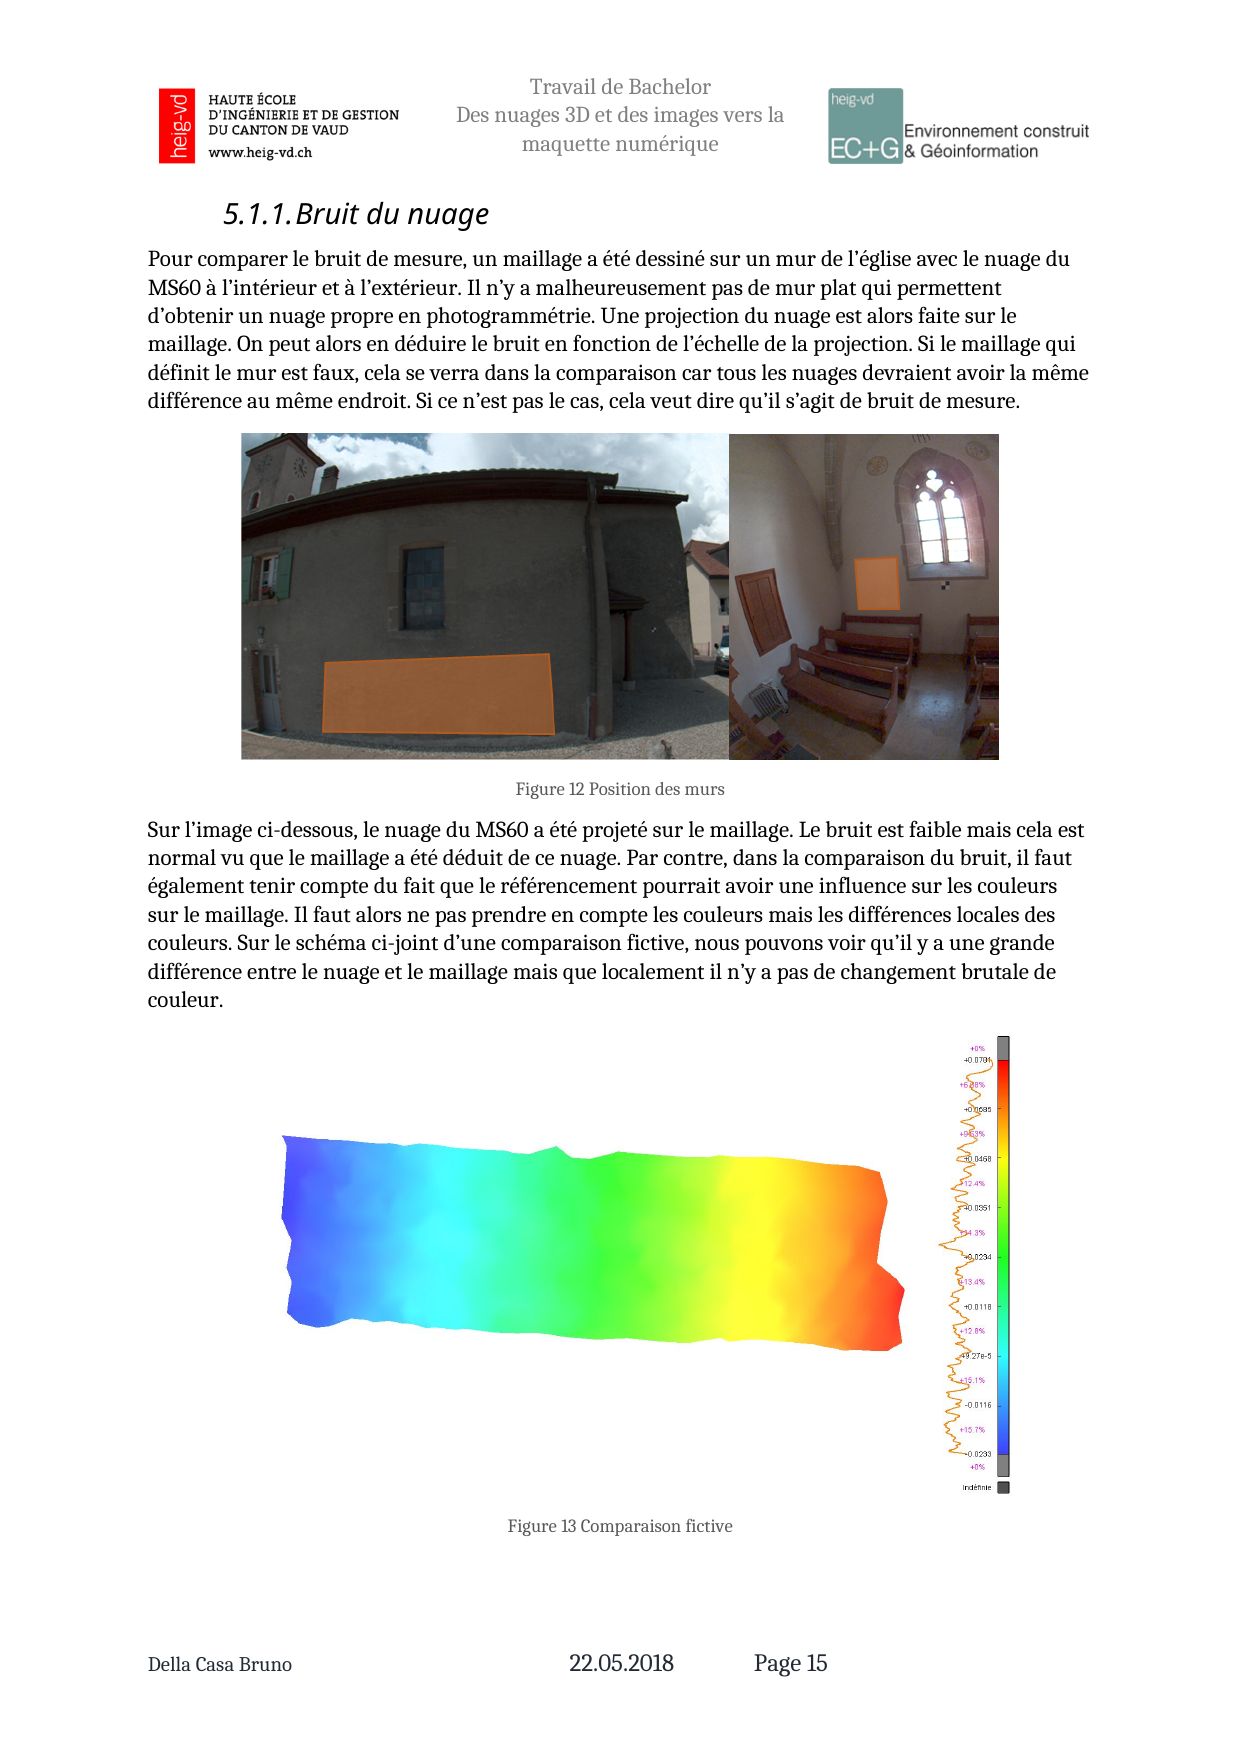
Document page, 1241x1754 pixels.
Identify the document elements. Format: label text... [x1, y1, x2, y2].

picture [827, 87, 1093, 165]
text Pour comparer le bruit de mesure, un maillage a été dessiné sur un mur de l’église avec le nuage du MS60 à l’intérieur et à l’extérieur. Il n’y a malheureusement pas de mur plat qui permettent d’obtenir un nuage propre en photogrammétrie. Une projection du nuage est alors faite sur le maillage. On peut alors en déduire le bruit en fonction de l’échelle de la projection. Si le maillage qui définit le mur est faux, cela se verra dans la comparaison car tous les nuages devraient avoir la même différence au même endroit. Si ce n’est pas le cas, cela veut dire qu’il s’agit de bruit de mesure. [148, 246, 1093, 414]
picture [147, 87, 410, 165]
picture [227, 1032, 1013, 1498]
text Sur l’image ci-dessous, le nuage du MS60 a été projeté sur le maillage. Le bruit est faible mais cela est normal vu que le maillage a été déduit de ce nuage. Par contre, dans la comparaison du bruit, il faut également tenir compte du fait que le référencement pourrait avoir une influence sur les couleurs sur le maillage. Il faut alors ne pas prendre en compte les couleurs mais les différences locales des couleurs. Sur le schéma ci-joint d’une comparaison fictive, nous pouvons voir qu’il y a une grande différence entre le nuage et le maillage mais que localement il n’y a pas de changement brutale de couleur. [148, 816, 1093, 1013]
picture [241, 433, 999, 760]
subtitle Bruit du nuage [223, 194, 1093, 233]
